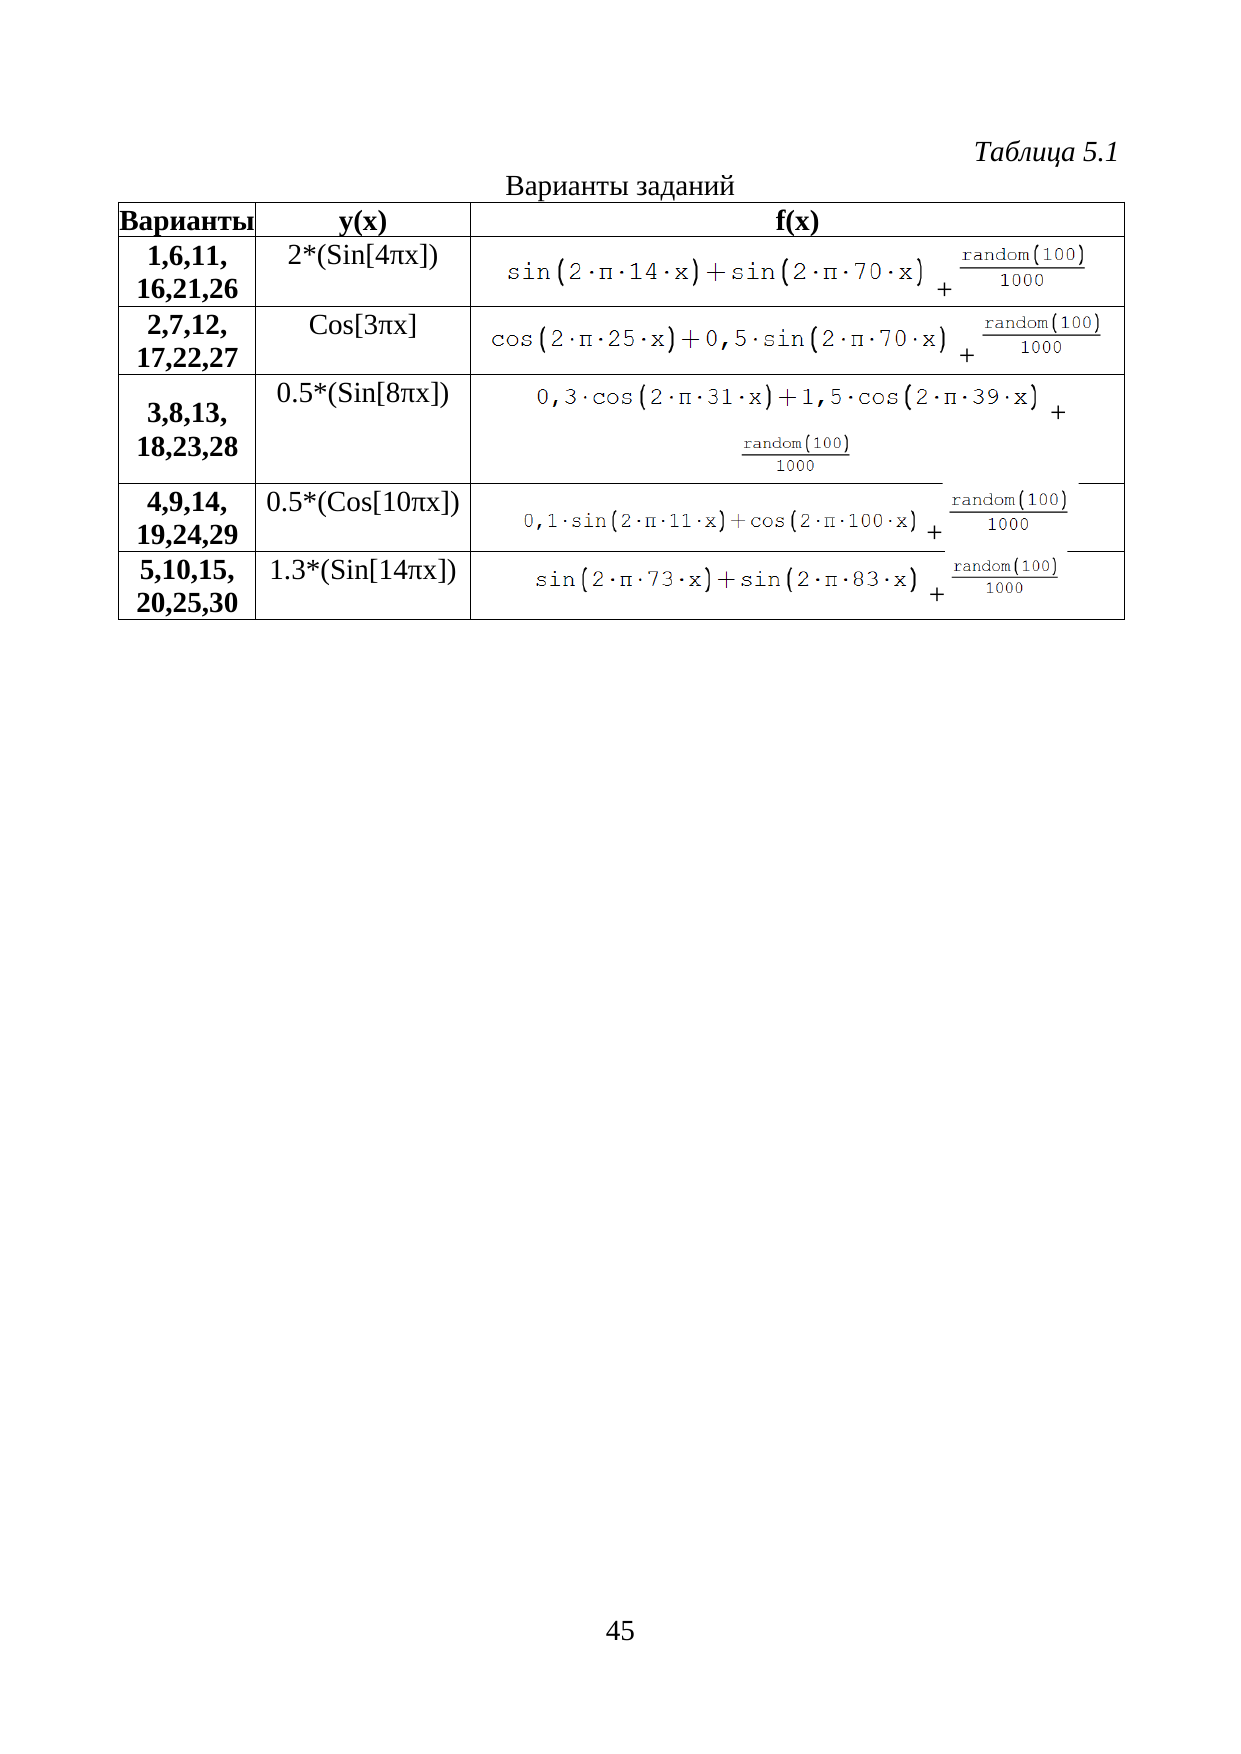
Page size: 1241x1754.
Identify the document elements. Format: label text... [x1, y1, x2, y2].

table_cell 2*(Sin[4πx]) [256, 237, 470, 306]
picture [498, 248, 937, 300]
picture [975, 307, 1112, 366]
picture [735, 428, 860, 483]
text Варианты заданий [118, 168, 1122, 202]
table_cell + [471, 307, 1124, 374]
picture [945, 551, 1068, 605]
table_cell Cos[3πx] [256, 307, 470, 374]
table_cell + [471, 375, 1124, 483]
picture [516, 502, 927, 543]
picture [483, 317, 959, 366]
table_cell 0.5*(Cos[10πx]) [256, 484, 470, 551]
picture [527, 558, 929, 605]
table_cell + [471, 484, 1124, 551]
table_cell 0.5*(Sin[8πx]) [256, 375, 470, 483]
picture [952, 237, 1097, 300]
table_cell 5,10,15, 20,25,30 [119, 552, 255, 619]
table_cell 1.3*(Sin[14πx]) [256, 552, 470, 619]
text Таблица 5.1 [118, 134, 1122, 168]
table_cell 2,7,12, 17,22,27 [119, 307, 255, 374]
table_cell 1,6,11, 16,21,26 [119, 237, 255, 306]
picture [942, 483, 1079, 543]
table_cell + [471, 552, 1124, 619]
table_header Варианты [119, 203, 255, 236]
picture [528, 375, 1050, 423]
table_cell 4,9,14, 19,24,29 [119, 484, 255, 551]
table_header y(x) [256, 203, 470, 236]
table_cell + [471, 237, 1124, 306]
table_cell 3,8,13, 18,23,28 [119, 375, 255, 483]
table_header f(x) [471, 203, 1124, 236]
